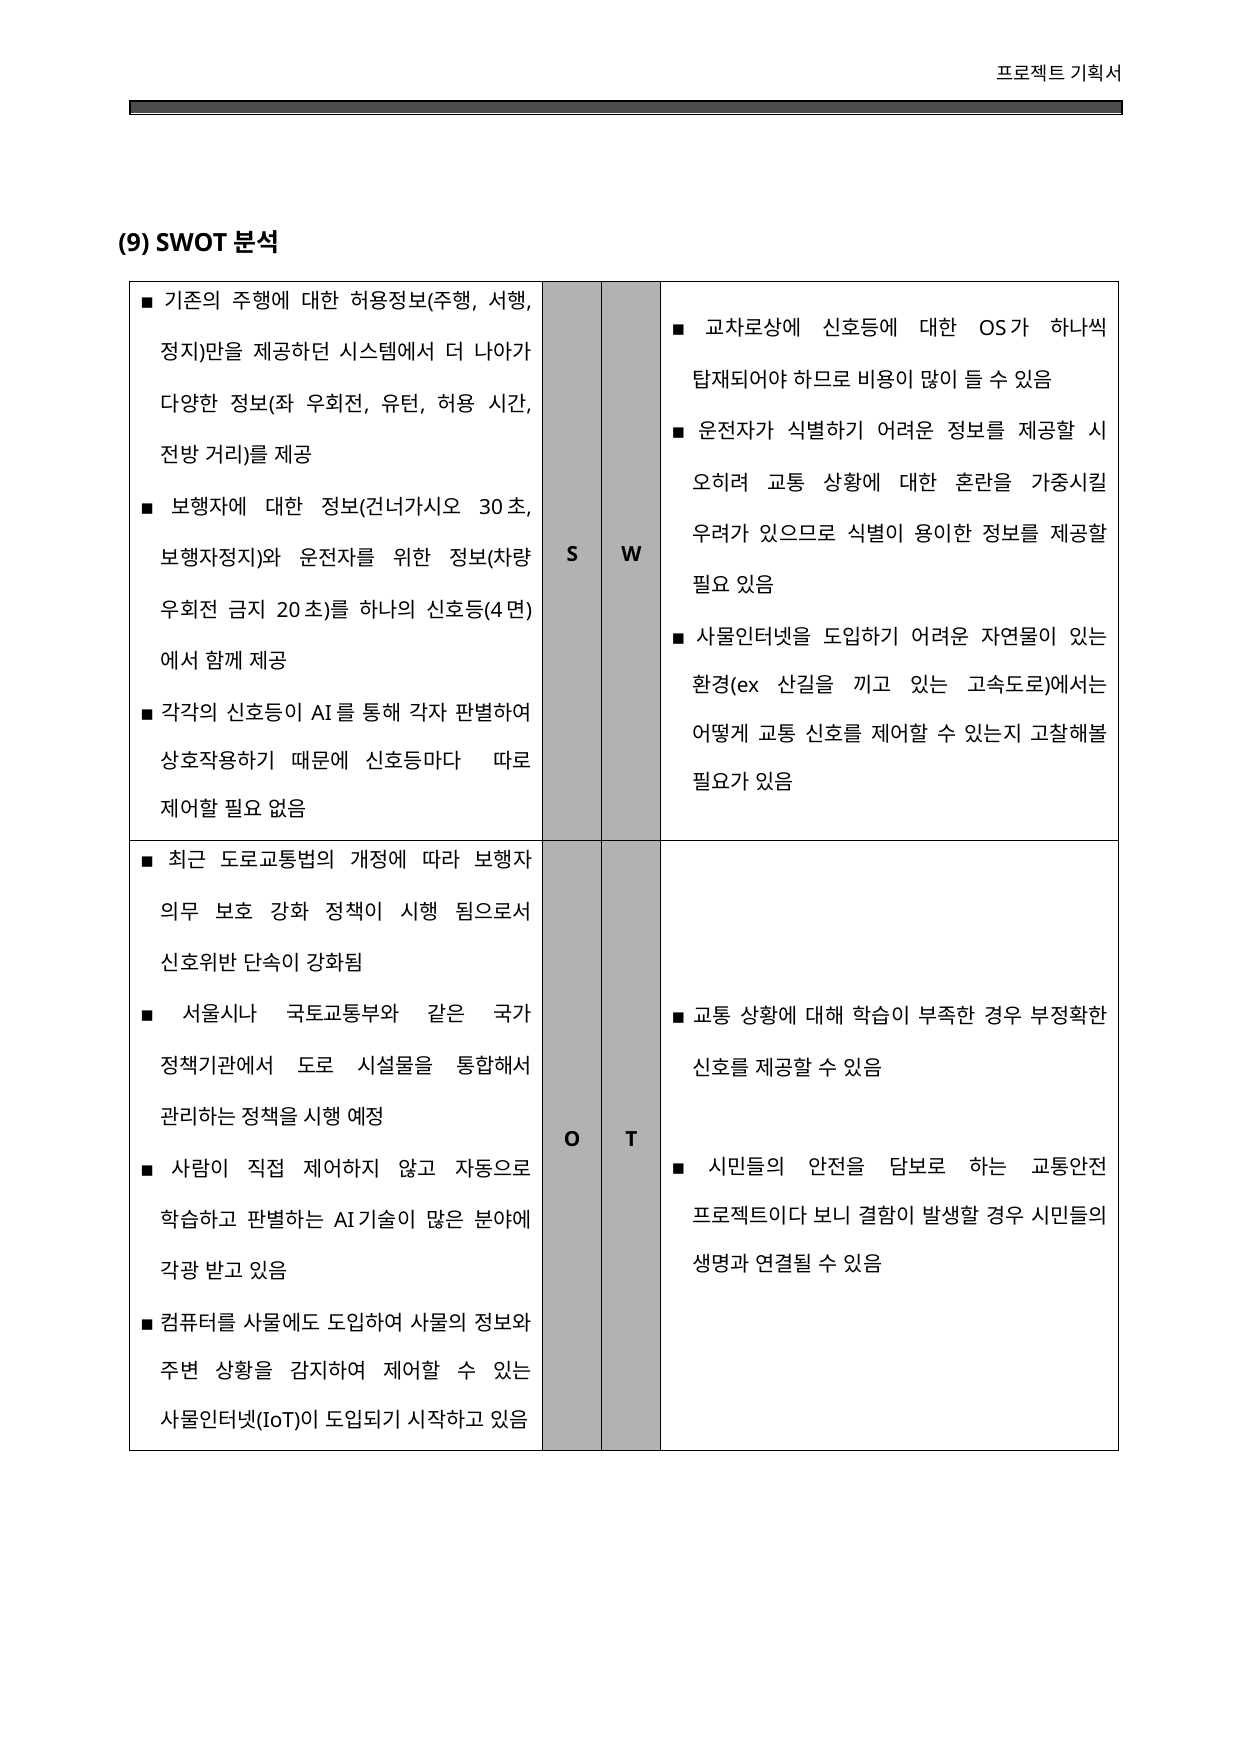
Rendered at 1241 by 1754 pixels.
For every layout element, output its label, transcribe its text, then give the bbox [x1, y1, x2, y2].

table_cell ▪ 최근 도로교통법의 개정에 따라 보행자 의무 보호 강화 정책이 시행 됨으로서 신호위반 단속이 강화됨 ▪ 서울시나 국토교통부와 같은 국가 정책기관에서 도로 시설물을 통합해서 관리하는 정책을 시행 예정 ▪ 사람이 직접 제어하지 않고 자동으로 학습하고 판별하는 AI기술이 많은 분야에 각광 받고 있음 ▪ 컴퓨터를 사물에도 도입하여 사물의 정보와 주변 상황을 감지하여 제어할 수 있는 사물인터넷(IoT)이 도입되기 시작하고 있음 [130, 841, 542, 1450]
table_cell ▪ 교통 상황에 대해 학습이 부족한 경우 부정확한 신호를 제공할 수 있음 ▪ 시민들의 안전을 담보로 하는 교통안전 프로젝트이다 보니 결함이 발생할 경우 시민들의 생명과 연결될 수 있음 [661, 841, 1118, 1450]
table_header ▪ 기존의 주행에 대한 허용정보(주행, 서행, 정지)만을 제공하던 시스템에서 더 나아가 다양한 정보(좌 우회전, 유턴, 허용 시간, 전방 거리)를 제공 ▪ 보행자에 대한 정보(건너가시오 30초, 보행자정지)와 운전자를 위한 정보(차량 우회전 금지 20초)를 하나의 신호등(4면)에서 함께 제공 ▪ 각각의 신호등이 AI를 통해 각자 판별하여 상호작용하기 때문에 신호등마다 따로 제어할 필요 없음 [130, 282, 542, 840]
table_cell T [602, 841, 660, 1450]
table_header W [602, 282, 660, 840]
table_cell O [543, 841, 601, 1450]
table_header ▪ 교차로상에 신호등에 대한 OS가 하나씩 탑재되어야 하므로 비용이 많이 들 수 있음 ▪ 운전자가 식별하기 어려운 정보를 제공할 시 오히려 교통 상황에 대한 혼란을 가중시킬 우려가 있으므로 식별이 용이한 정보를 제공할 필요 있음 ▪ 사물인터넷을 도입하기 어려운 자연물이 있는 환경(ex 산길을 끼고 있는 고속도로)에서는 어떻게 교통 신호를 제어할 수 있는지 고찰해볼 필요가 있음 [661, 282, 1118, 840]
table_header S [543, 282, 601, 840]
text (9) SWOT 분석 [118, 223, 1122, 259]
